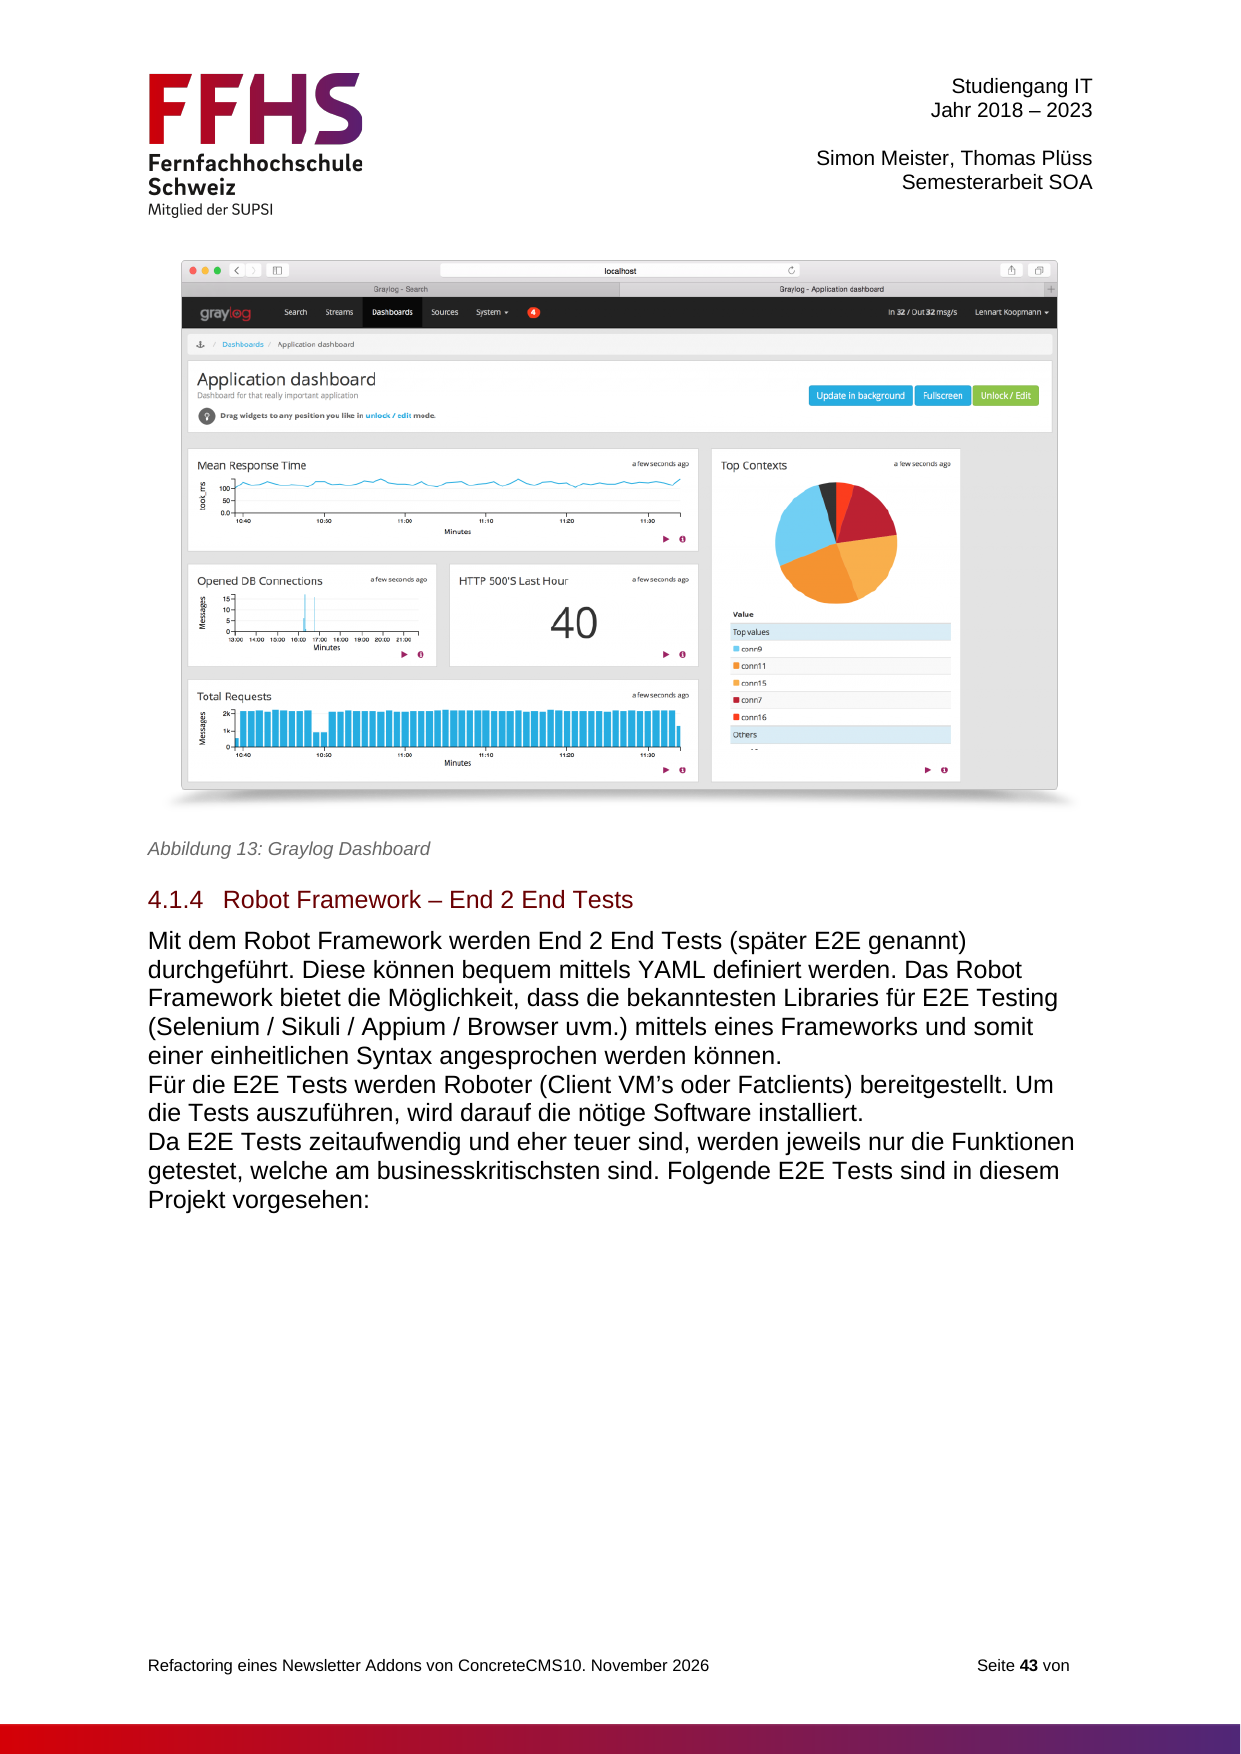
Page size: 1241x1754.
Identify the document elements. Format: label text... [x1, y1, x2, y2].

text Da E2E Tests zeitaufwendig und eher teuer sind, werden jeweils nur die Funktionen getestet, welche am businesskritischsten sind. Folgende E2E Tests sind in diesem Projekt vorgesehen: [148, 1127, 1092, 1213]
text Mit dem Robot Framework werden End 2 End Tests (später E2E genannt) durchgeführt. Diese können bequem mittels YAML definiert werden. Das Robot Framework bietet die Möglichkeit, dass die bekanntesten Libraries für E2E Testing (Selenium / Sikuli / Appium / Browser uvm.) mittels eines Frameworks und somit einer einheitlichen Syntax angesprochen werden können. [148, 926, 1092, 1069]
picture [148, 73, 363, 218]
subtitle Robot Framework – End 2 End Tests [148, 884, 1092, 913]
picture [147, 239, 1092, 838]
text Für die E2E Tests werden Roboter (Client VM’s oder Fatclients) bereitgestellt. Um die Tests auszuführen, wird darauf die nötige Software installiert. [148, 1069, 1092, 1127]
picture [0, 1724, 1241, 1754]
